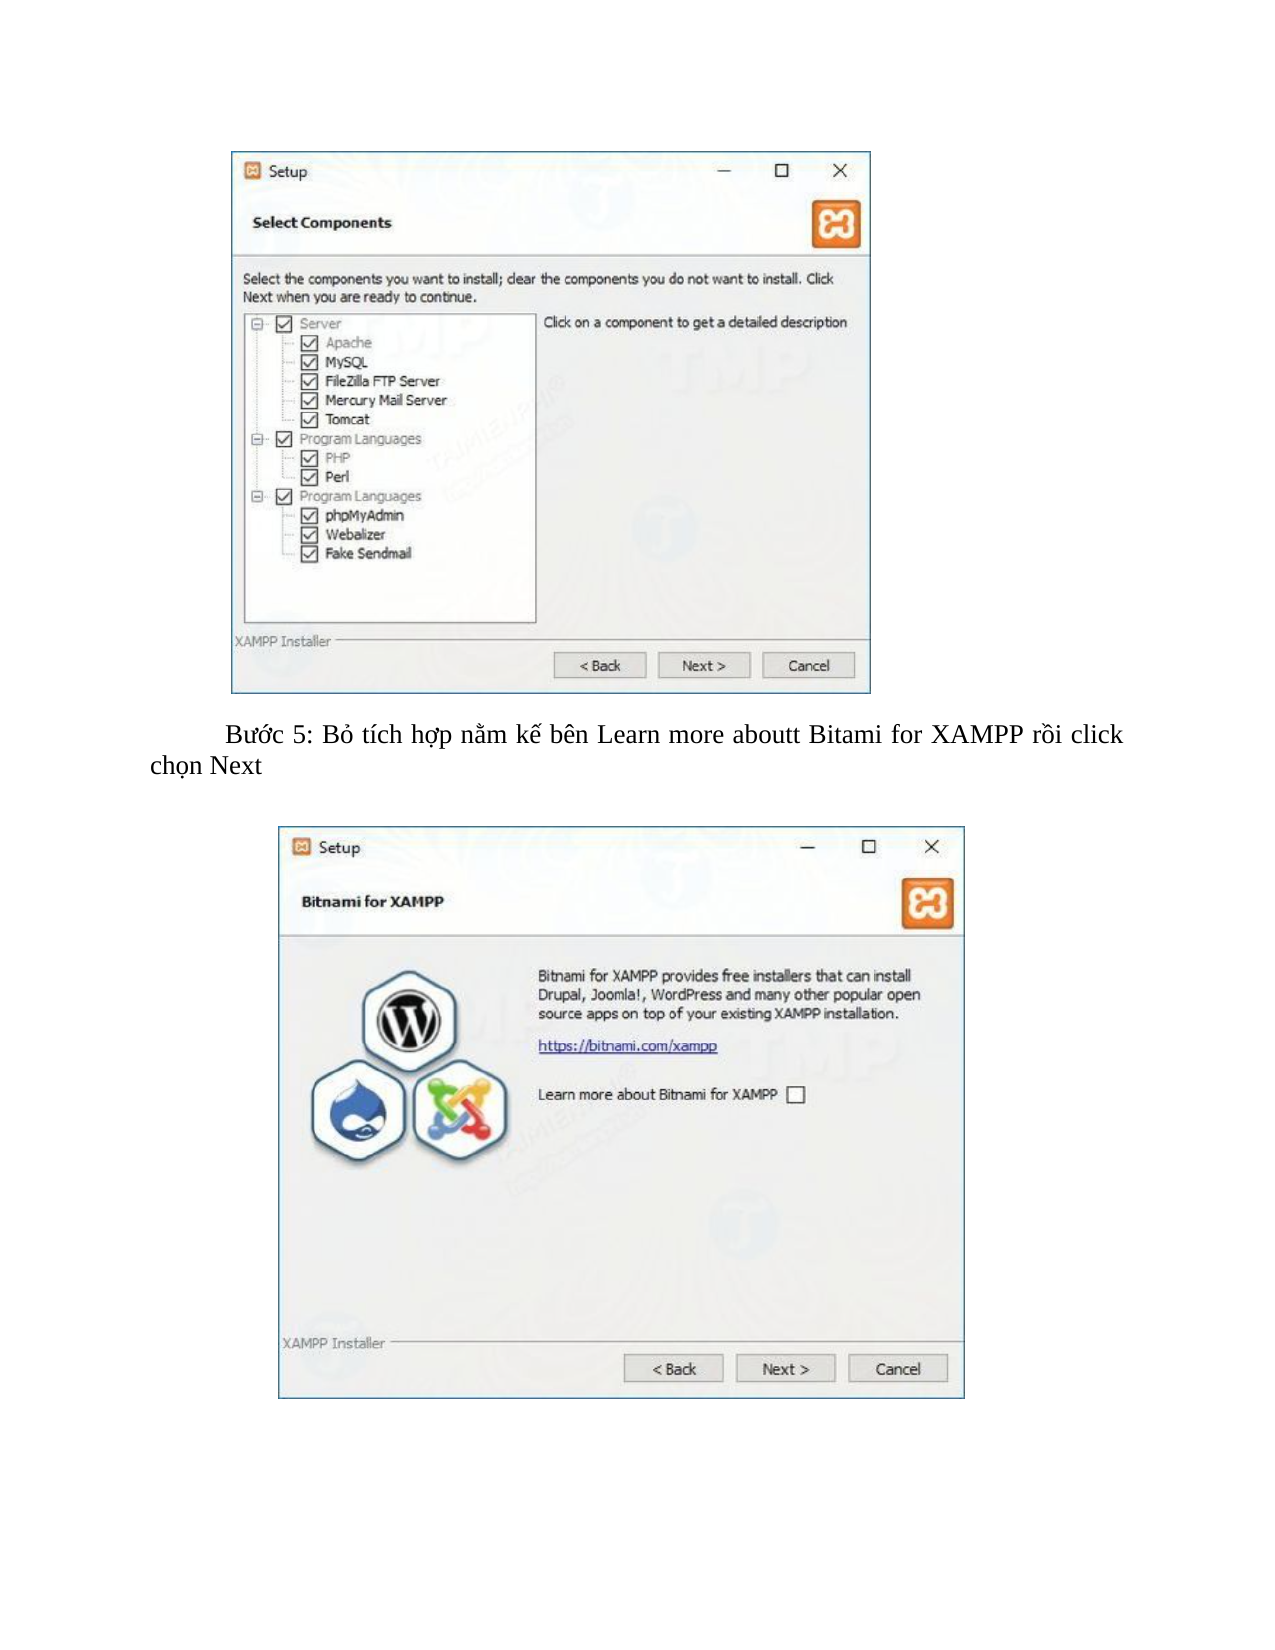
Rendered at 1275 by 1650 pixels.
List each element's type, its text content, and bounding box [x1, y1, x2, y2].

picture [225, 150, 875, 698]
text Bước 5: Bỏ tích hợp nằm kế bên Learn more aboutt Bitami for XAMPP rồi click chọn Next [150, 718, 1125, 781]
picture [265, 823, 976, 1403]
